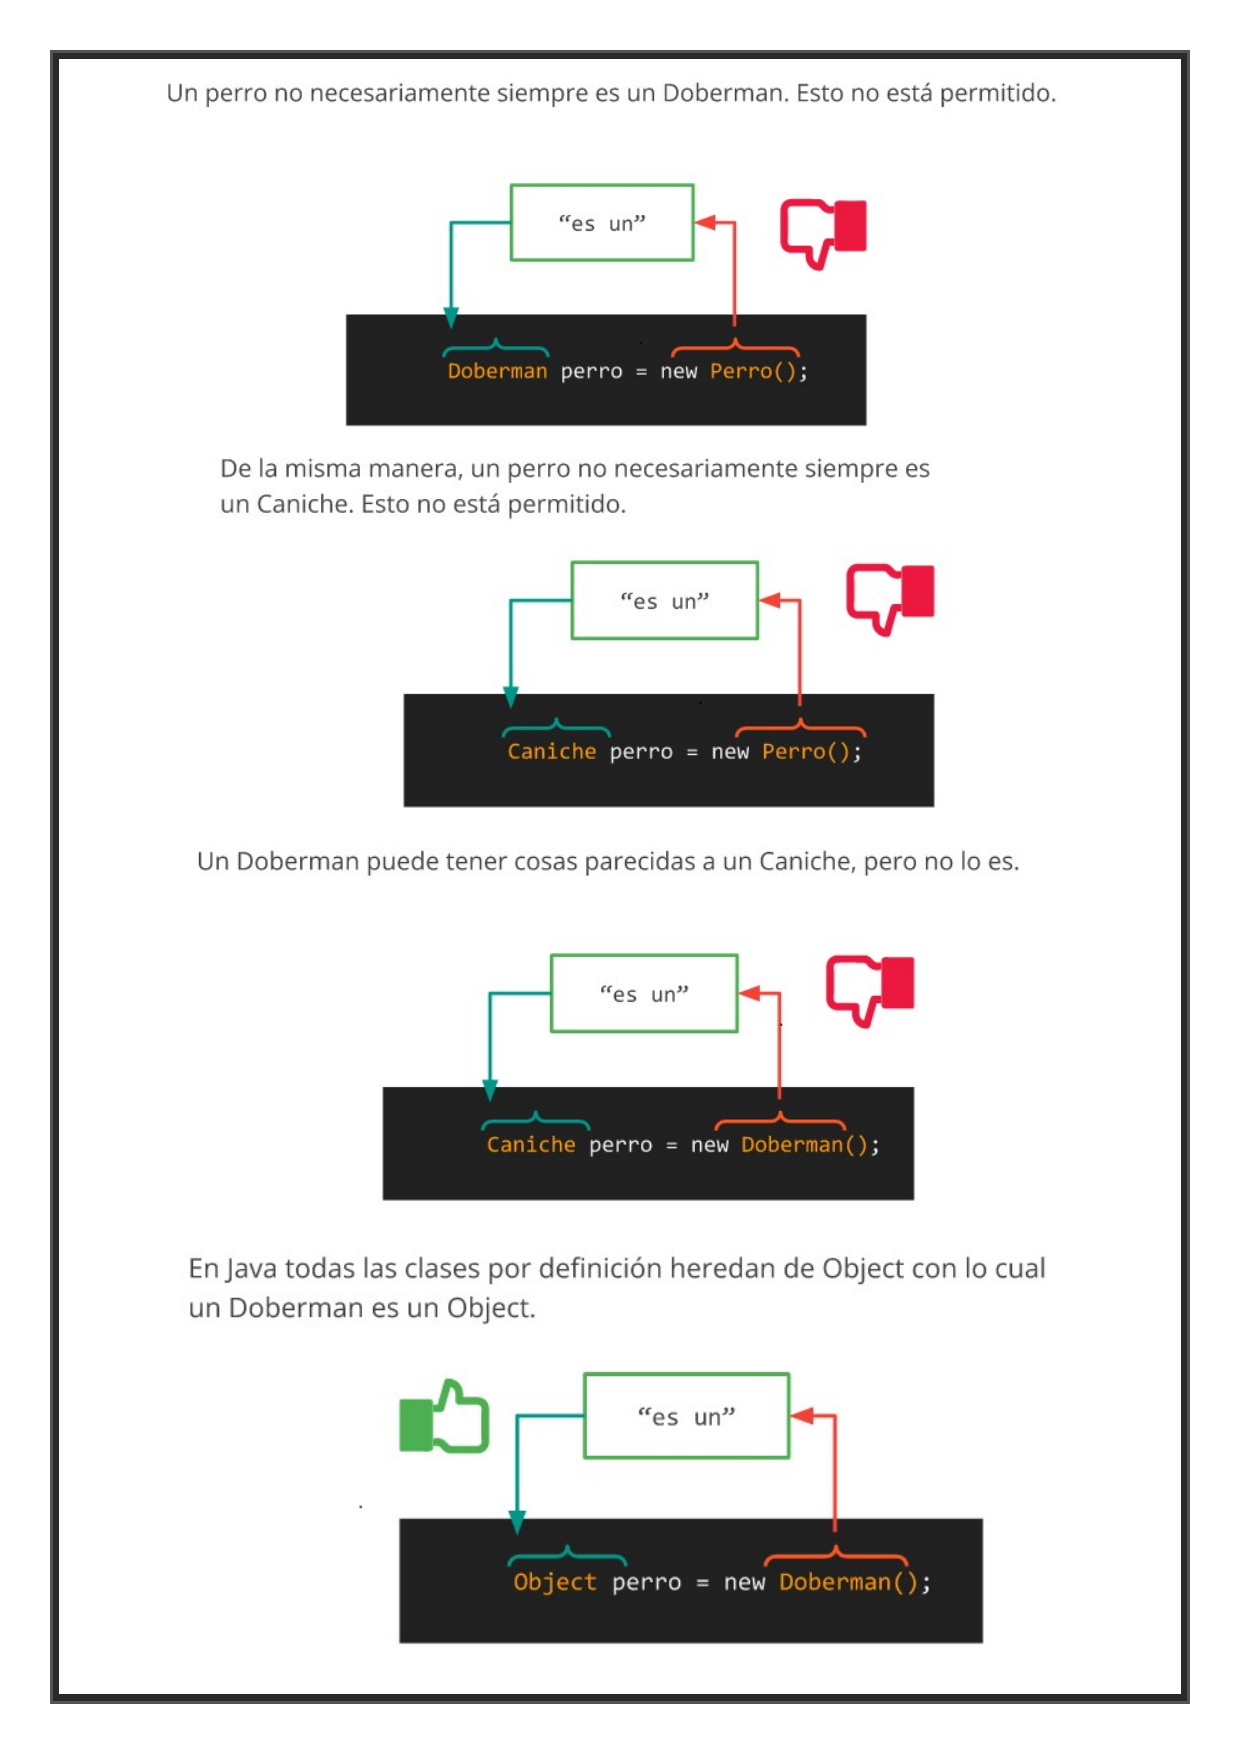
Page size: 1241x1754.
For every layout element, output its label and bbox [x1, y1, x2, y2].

picture [181, 1239, 1059, 1662]
picture [160, 75, 1080, 430]
picture [189, 837, 1051, 1221]
picture [214, 448, 1026, 819]
